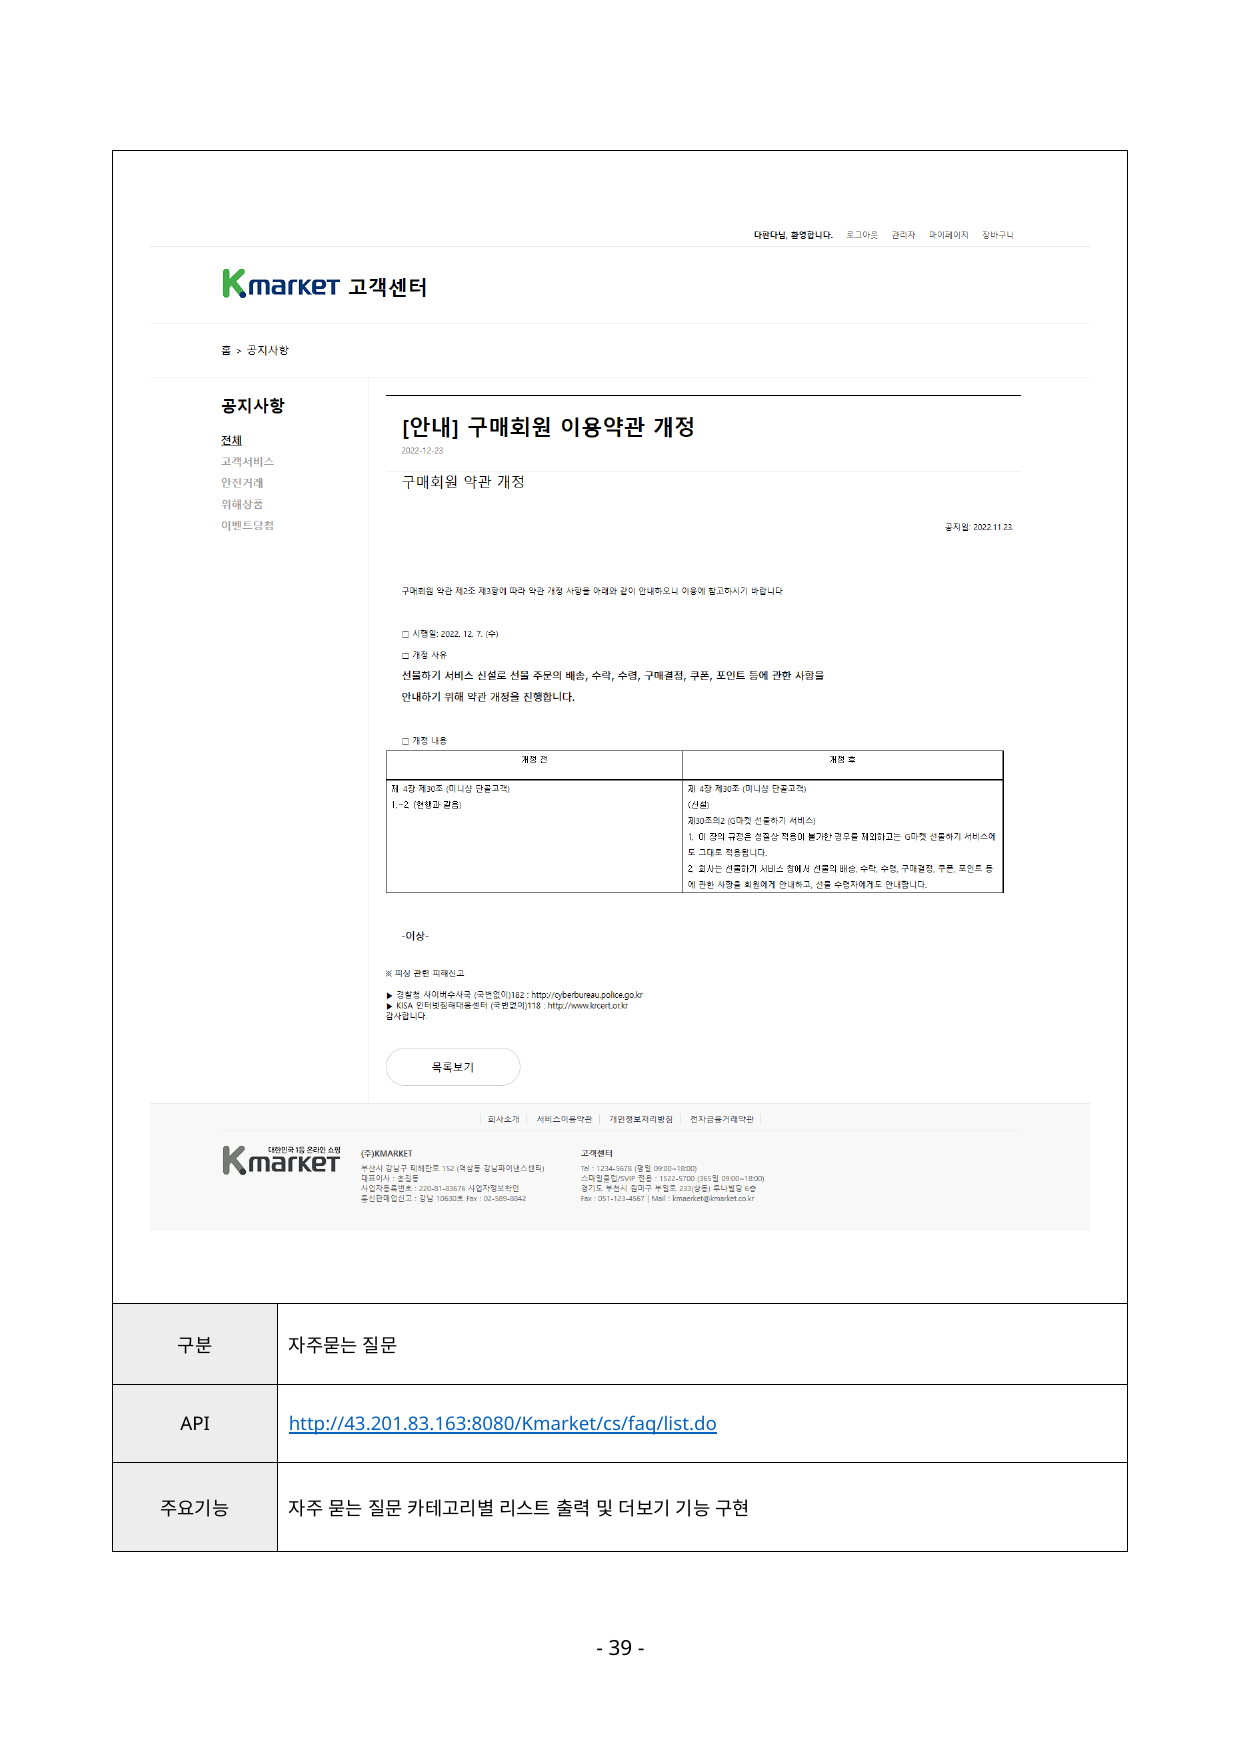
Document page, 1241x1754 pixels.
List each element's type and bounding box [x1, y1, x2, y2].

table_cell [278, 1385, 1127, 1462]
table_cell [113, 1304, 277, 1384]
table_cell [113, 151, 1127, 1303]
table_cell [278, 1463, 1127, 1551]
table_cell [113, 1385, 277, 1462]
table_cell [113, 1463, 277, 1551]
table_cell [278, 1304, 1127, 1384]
picture [150, 223, 1091, 1231]
